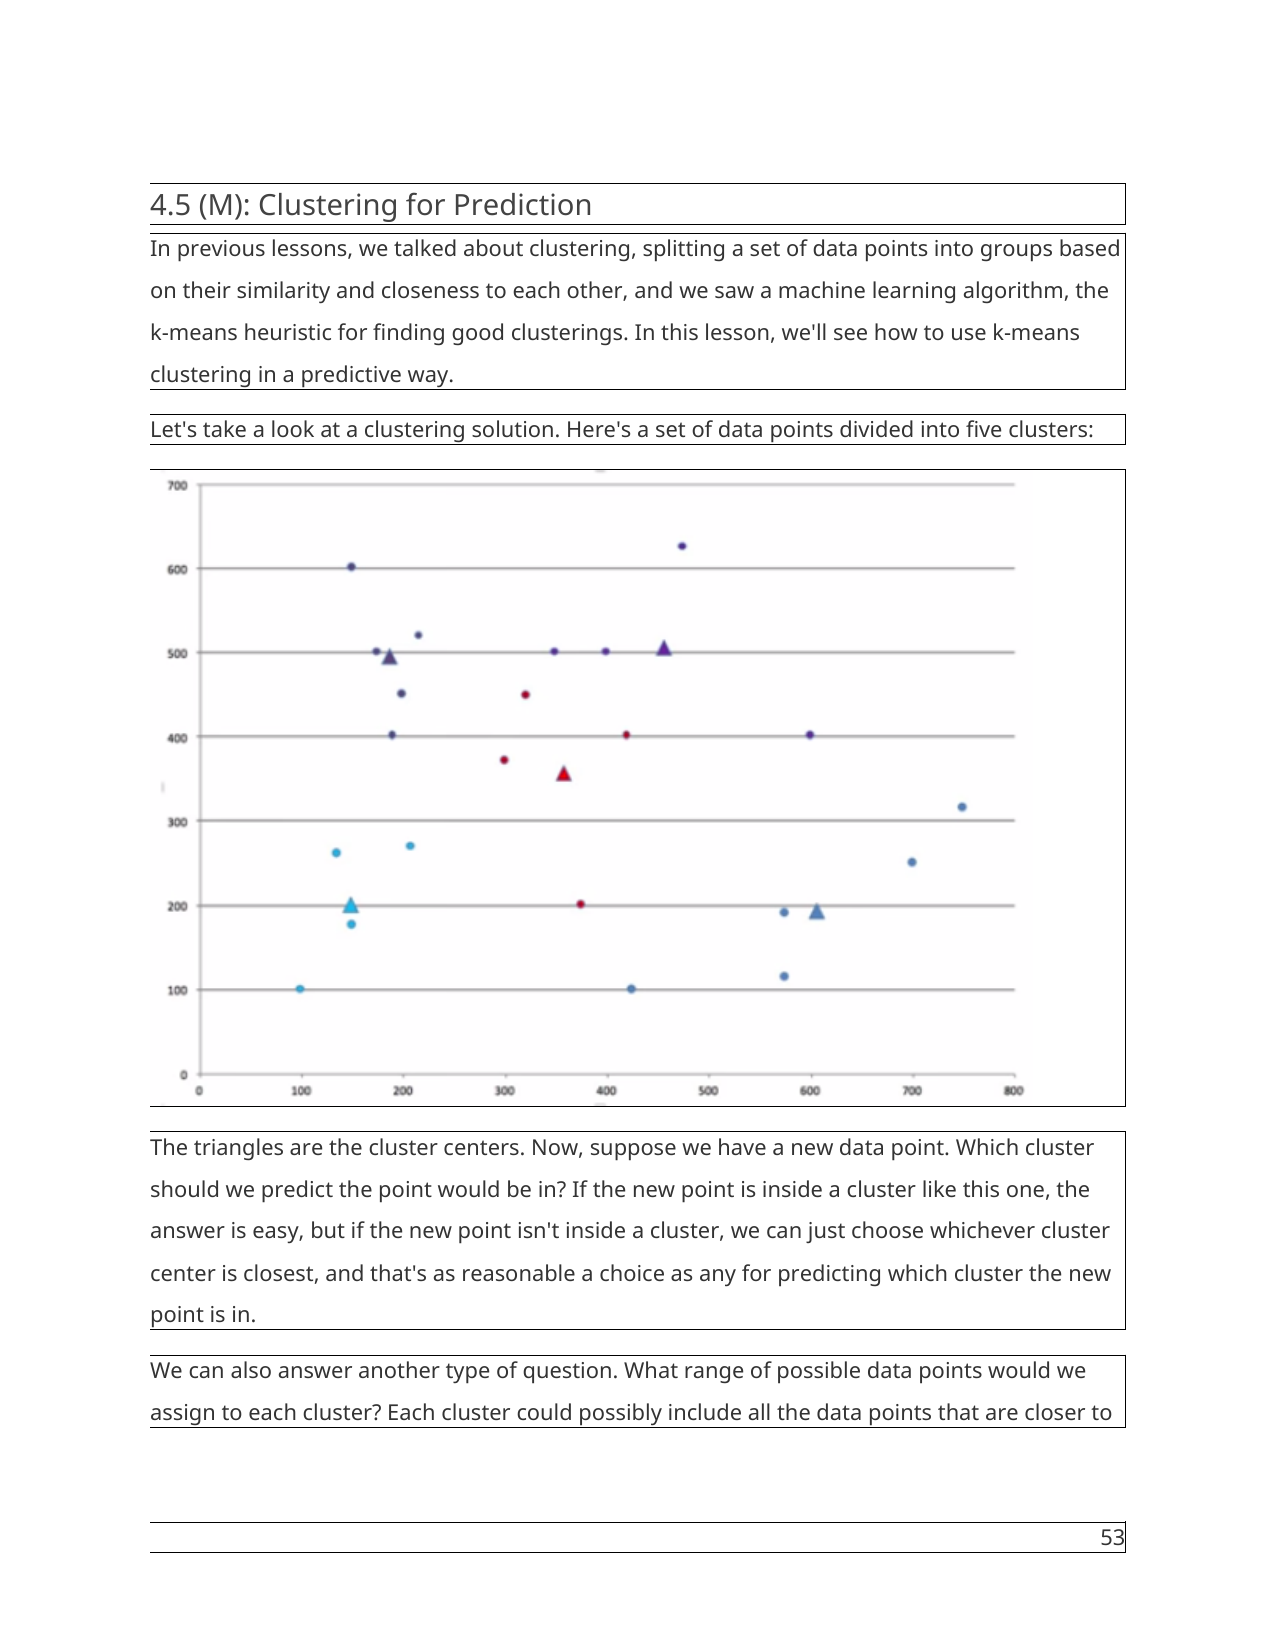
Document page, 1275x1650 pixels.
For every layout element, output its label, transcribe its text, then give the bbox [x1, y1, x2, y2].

text The triangles are the cluster centers. Now, suppose we have a new data point. Which cluster should we predict the point would be in? If the new point is inside a cluster like this one, the answer is easy, but if the new point isn't inside a cluster, we can just choose whichever cluster center is closest, and that's as reasonable a choice as any for predicting which cluster the new point is in. [150, 1132, 1125, 1329]
picture [150, 470, 1033, 1106]
subtitle 4.5 (M): Clustering for Prediction [150, 184, 1125, 224]
text Let's take a look at a clustering solution. Here's a set of data points divided into five clusters: [150, 415, 1125, 444]
text In previous lessons, we talked about clustering, splitting a set of data points into groups based on their similarity and closeness to each other, and we saw a machine learning algorithm, the k-means heuristic for finding good clusterings. In this lesson, we'll see how to use k-means clustering in a predictive way. [150, 234, 1125, 389]
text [150, 1356, 1125, 1427]
